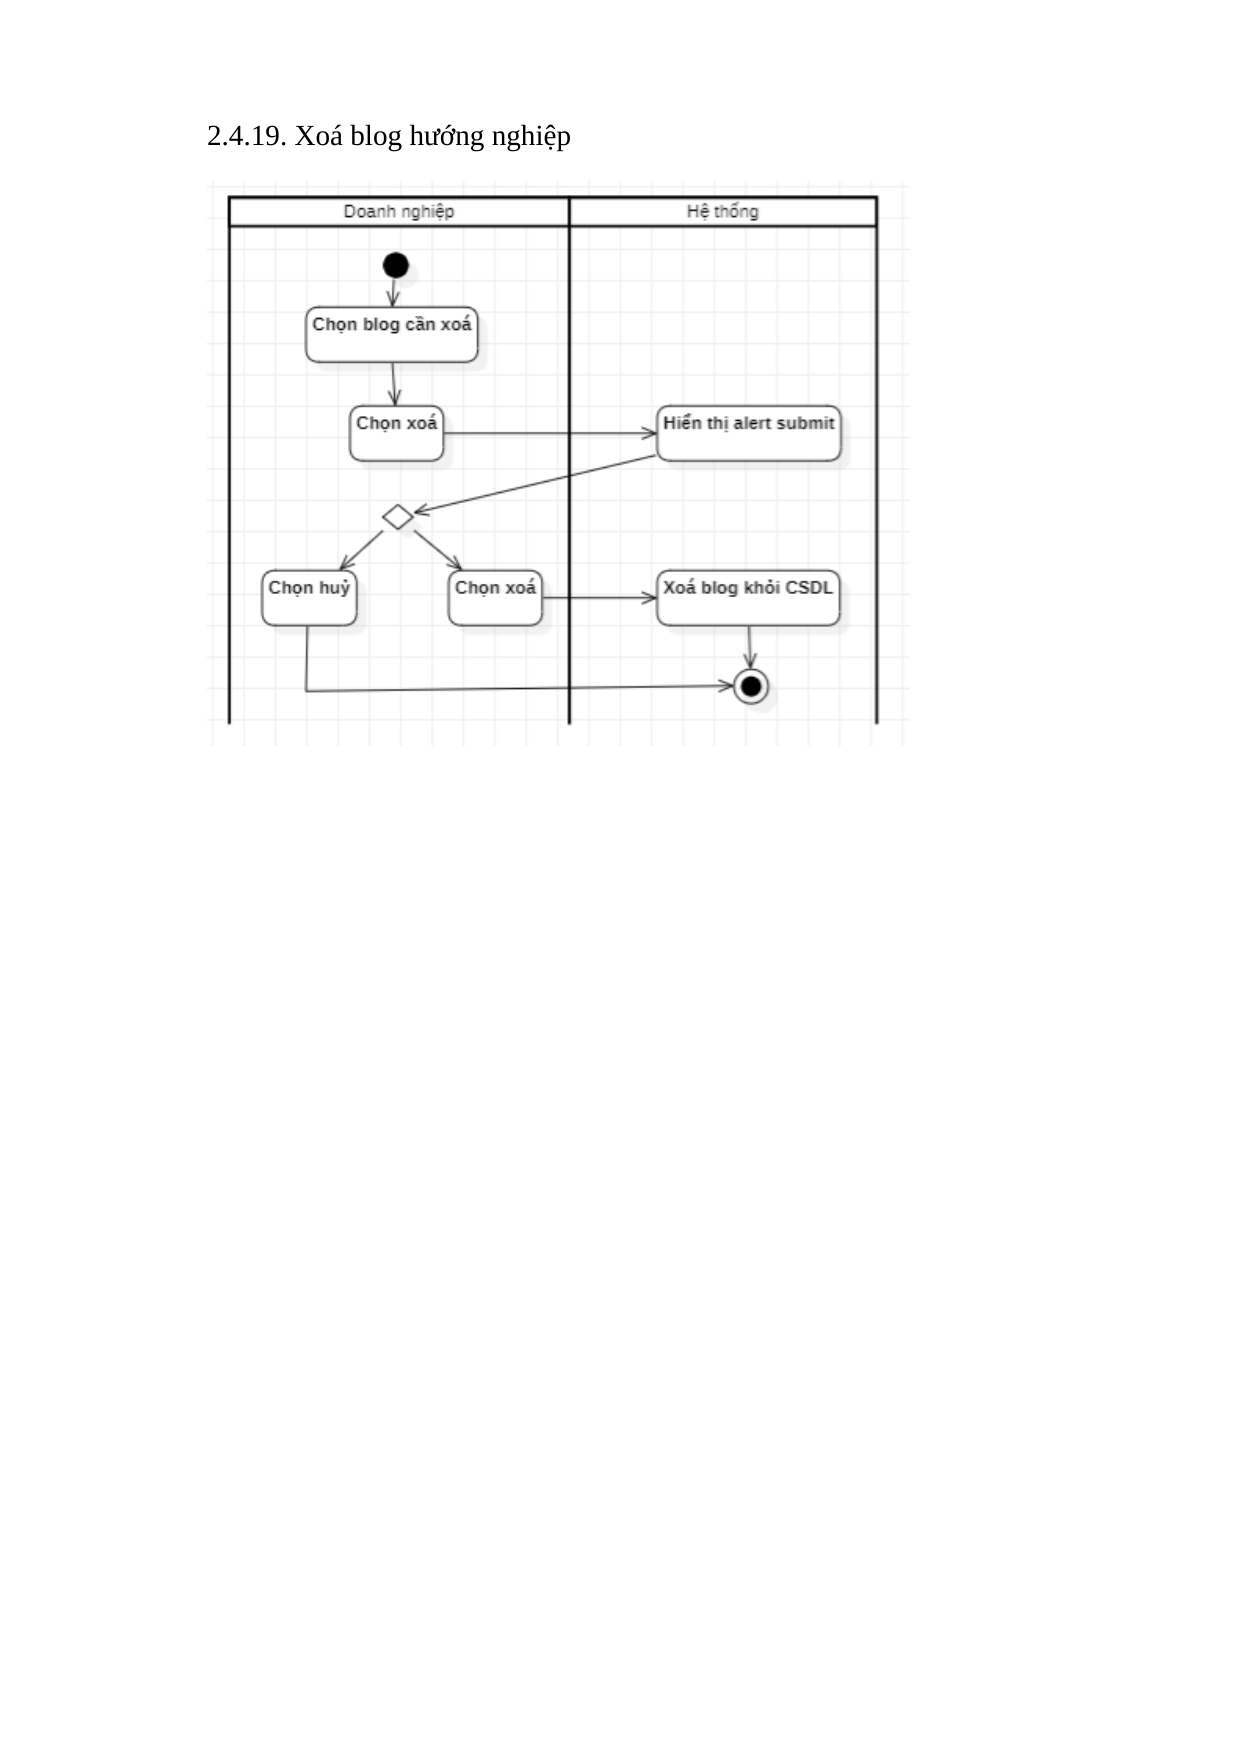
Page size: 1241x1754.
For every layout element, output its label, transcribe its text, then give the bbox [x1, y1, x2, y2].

picture [206, 181, 910, 746]
subtitle 2.4.19. Xoá blog hướng nghiệp [207, 118, 1122, 152]
